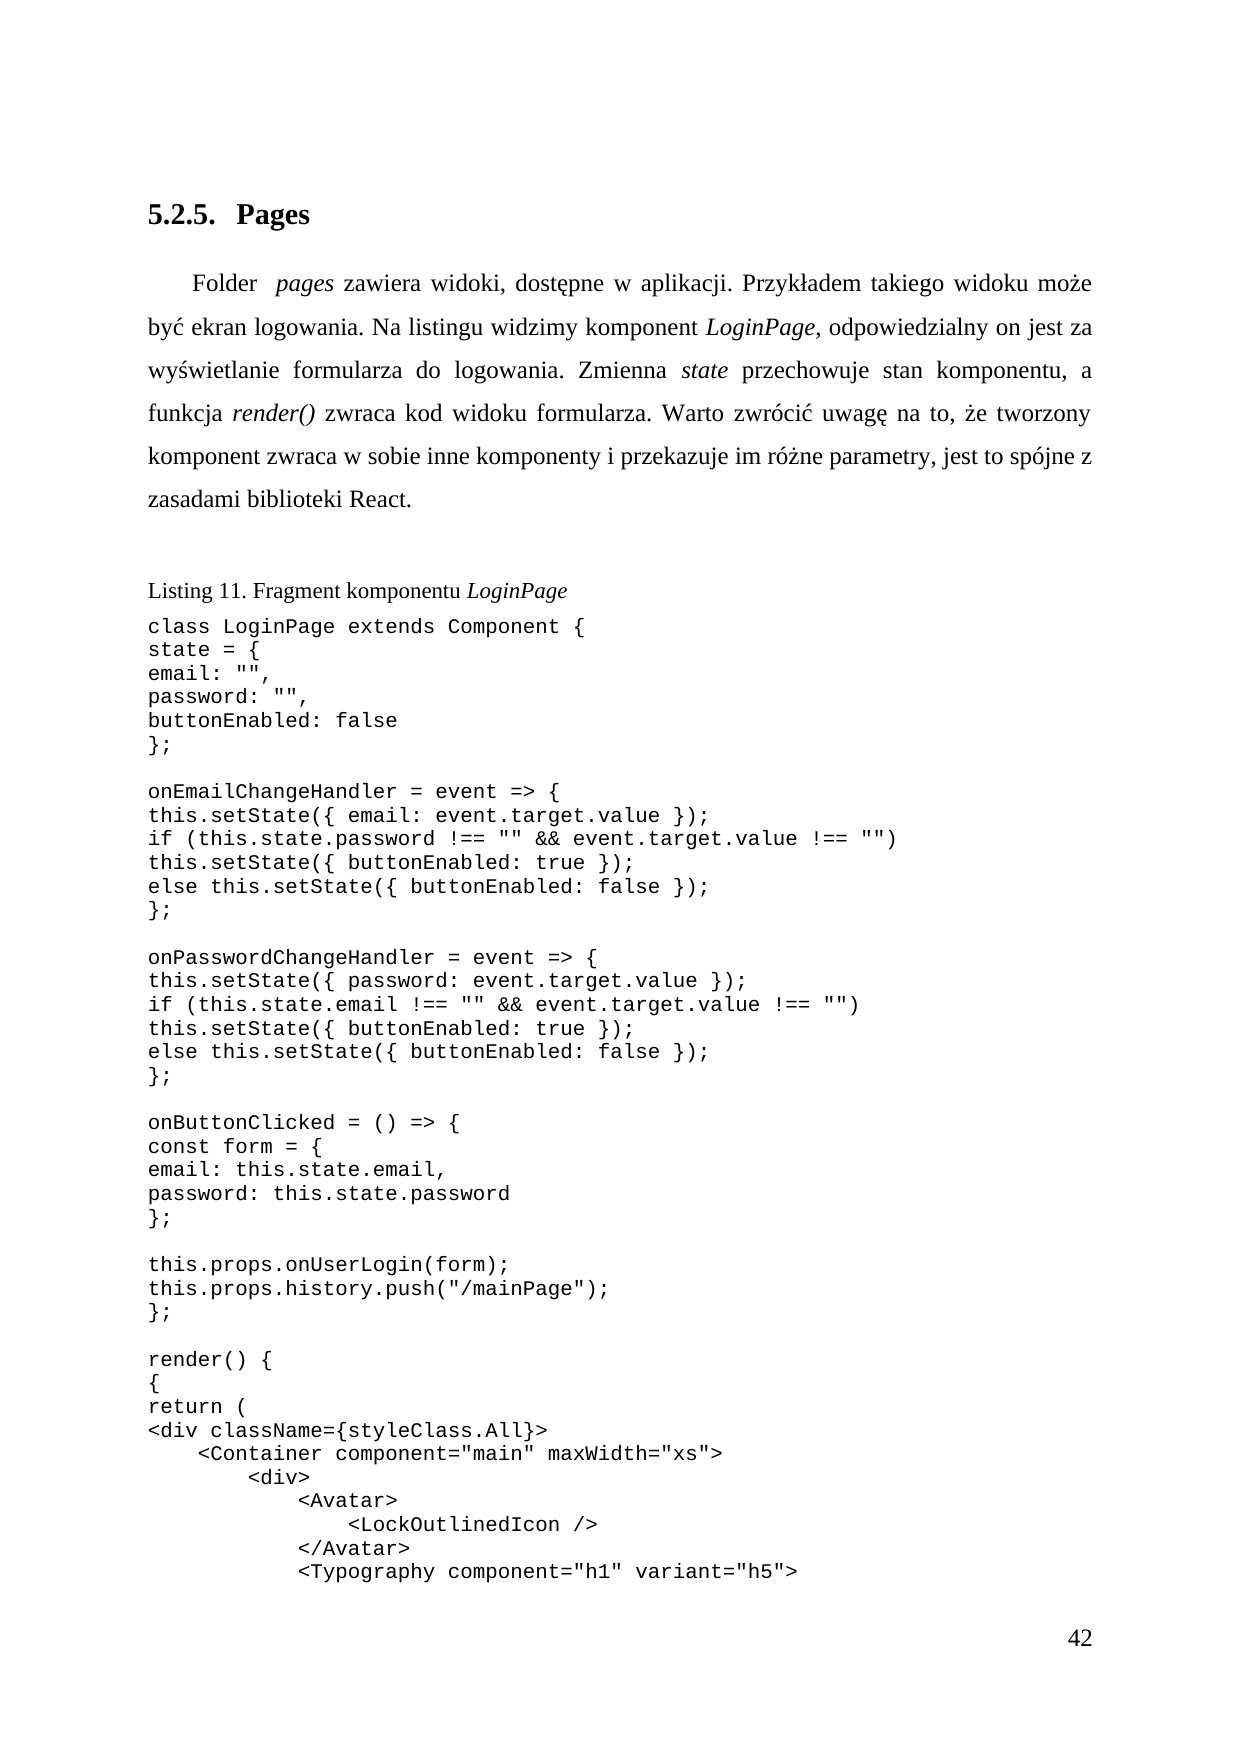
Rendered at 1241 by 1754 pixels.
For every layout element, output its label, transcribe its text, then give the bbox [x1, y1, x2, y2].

text Pages [148, 196, 1093, 231]
text Folder pages zawiera widoki, dostępne w aplikacji. Przykładem takiego widoku może być ekran logowania. Na listingu widzimy komponent LoginPage, odpowiedzialny on jest za wyświetlanie formularza do logowania. Zmienna state przechowuje stan komponentu, a funkcja render() zwraca kod widoku formularza. Warto zwrócić uwagę na to, że tworzony komponent zwraca w sobie inne komponenty i przekazuje im różne parametry, jest to spójne z zasadami biblioteki React. [148, 268, 1093, 513]
text Listing 11. Fragment komponentu LoginPage [148, 577, 1093, 603]
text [148, 616, 1093, 1585]
